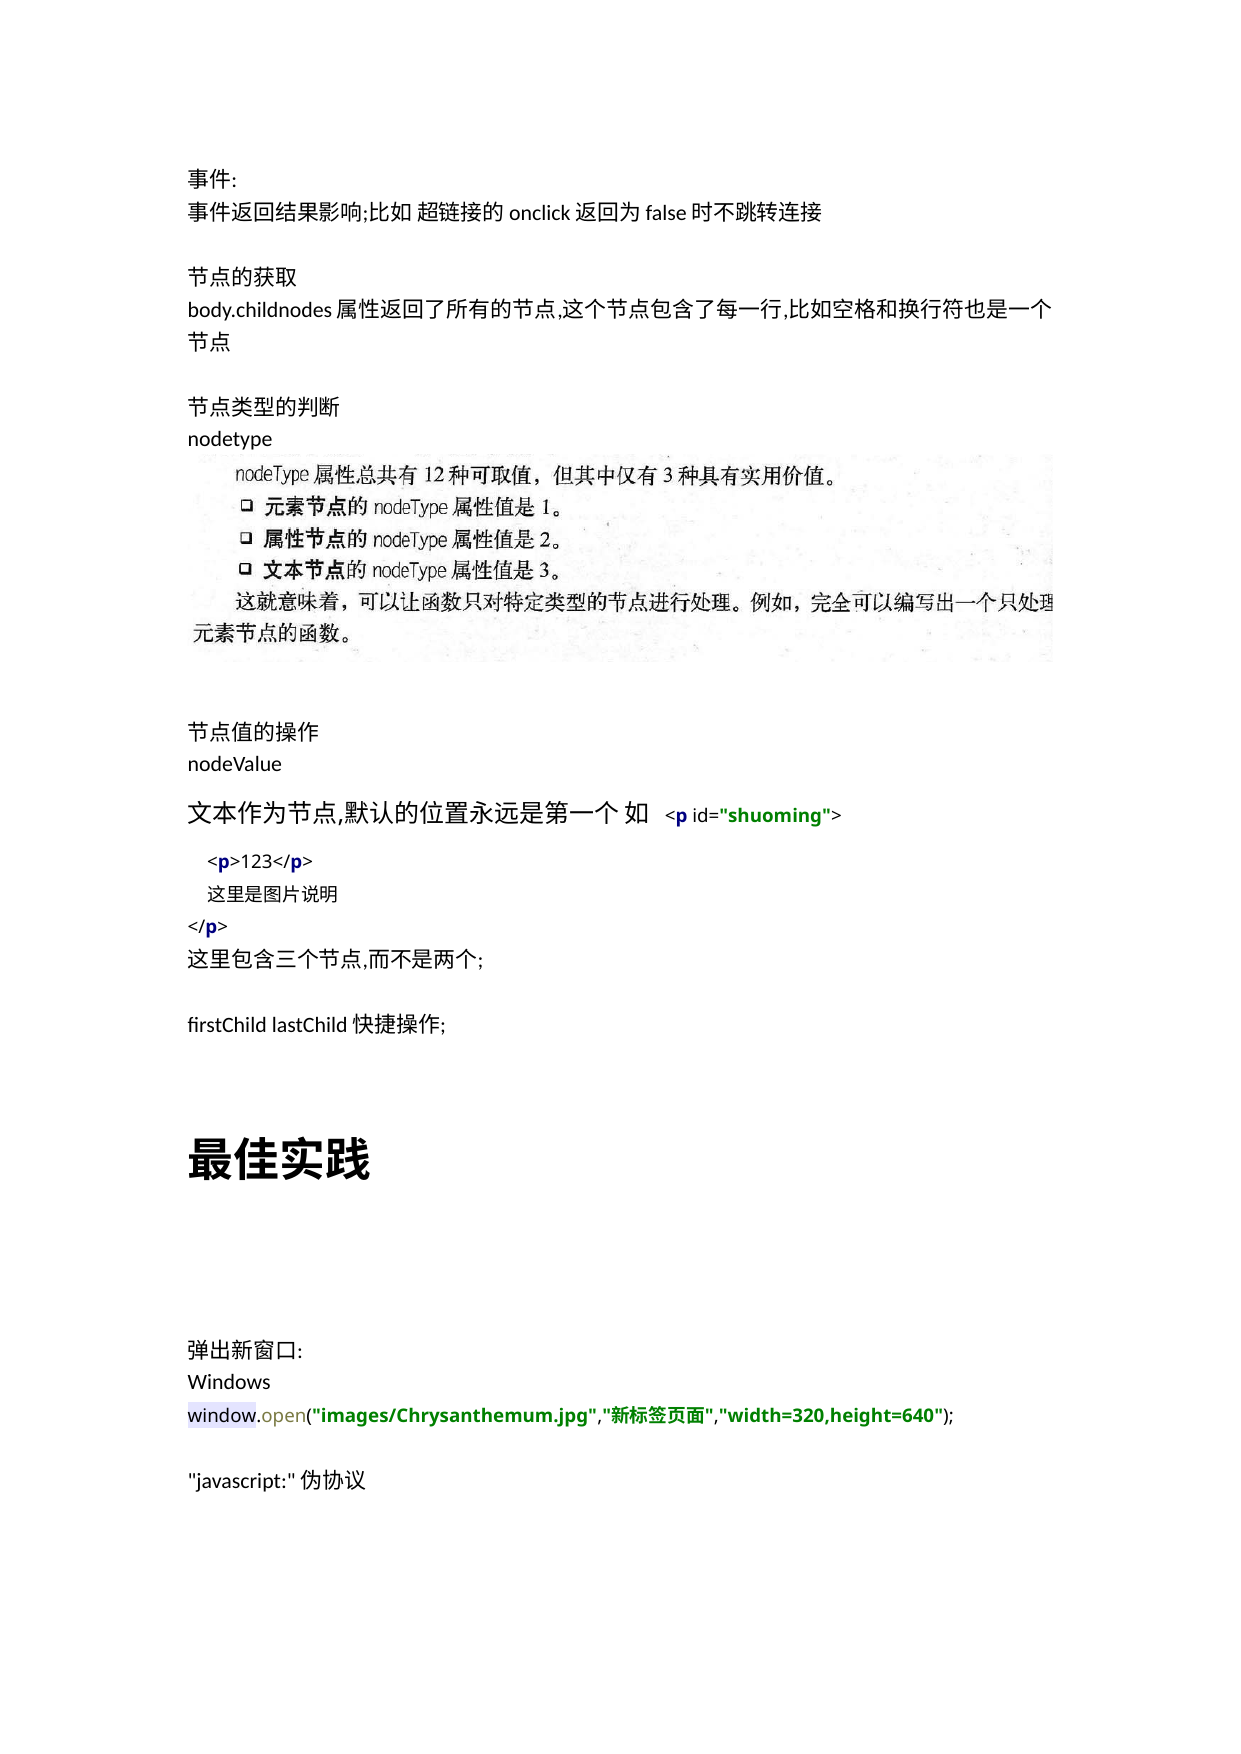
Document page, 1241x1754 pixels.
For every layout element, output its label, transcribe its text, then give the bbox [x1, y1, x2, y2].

text "javascript:" 伪协议 [187, 1463, 1053, 1495]
text 节点值的操作 [187, 714, 1053, 747]
picture [187, 454, 1053, 662]
text 事件: [187, 162, 1053, 194]
text nodeValue [187, 747, 1053, 779]
subtitle 最佳实践 [187, 1107, 1053, 1205]
text firstChild lastChild 快捷操作; [187, 1007, 1053, 1039]
text Windows [187, 1365, 1053, 1398]
text body.childnodes属性返回了所有的节点,这个节点包含了每一行,比如空格和换行符也是一个节点 [187, 292, 1053, 357]
text 文本作为节点,默认的位置永远是第一个 如 <p id="shuoming"> <p>123</p> 这里是图片说明 </p> [187, 779, 1053, 942]
text window.open("images/Chrysanthemum.jpg","新标签页面","width=320,height=640"); [187, 1398, 1053, 1430]
text nodetype [187, 422, 1053, 454]
text 节点的获取 [187, 259, 1053, 292]
text 这里包含三个节点,而不是两个; [187, 942, 1053, 974]
text 弹出新窗口: [187, 1333, 1053, 1365]
text 节点类型的判断 [187, 389, 1053, 422]
text 事件返回结果影响;比如 超链接的onclick 返回为false时不跳转连接 [187, 194, 1053, 227]
